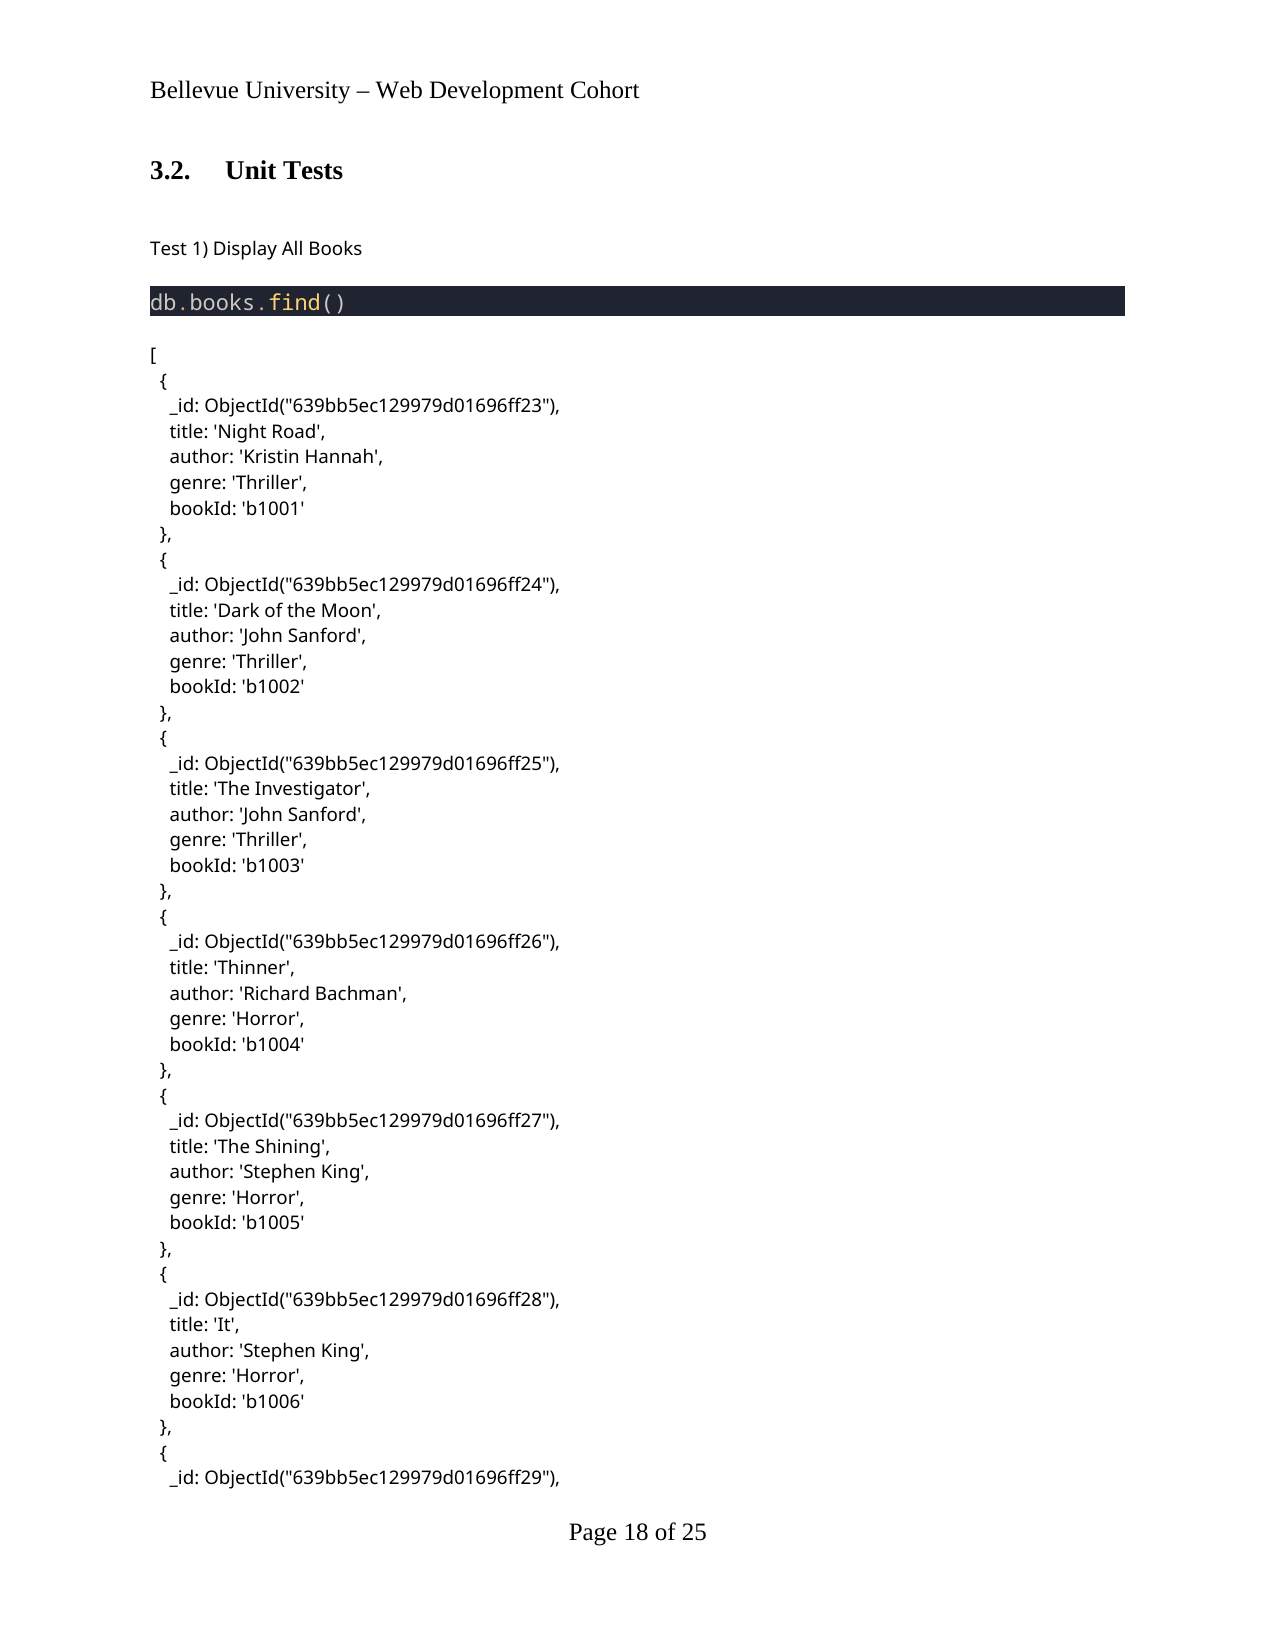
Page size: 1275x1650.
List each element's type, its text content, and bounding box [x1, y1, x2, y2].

text _id: ObjectId("639bb5ec129979d01696ff25"), [150, 750, 1125, 776]
text title: 'The Shining', [150, 1133, 1125, 1158]
text }, [150, 699, 1125, 724]
text title: 'Thinner', [150, 954, 1125, 980]
text author: 'John Sanford', [150, 622, 1125, 648]
text { [150, 903, 1125, 929]
text genre: 'Thriller', [150, 827, 1125, 852]
text db.books.find() [150, 286, 1125, 316]
text author: 'Kristin Hannah', [150, 444, 1125, 469]
text bookId: 'b1004' [150, 1031, 1125, 1056]
text }, [150, 1414, 1125, 1439]
text { [150, 1261, 1125, 1286]
text }, [150, 520, 1125, 546]
text _id: ObjectId("639bb5ec129979d01696ff27"), [150, 1107, 1125, 1133]
text }, [150, 878, 1125, 903]
text genre: 'Horror', [150, 1184, 1125, 1209]
text [ [150, 342, 1125, 367]
text bookId: 'b1002' [150, 673, 1125, 699]
text { [150, 724, 1125, 750]
text bookId: 'b1005' [150, 1209, 1125, 1235]
text }, [150, 1235, 1125, 1261]
text bookId: 'b1003' [150, 852, 1125, 878]
text author: 'Stephen King', [150, 1158, 1125, 1184]
text Test 1) Display All Books [150, 235, 1125, 261]
text _id: ObjectId("639bb5ec129979d01696ff23"), [150, 393, 1125, 418]
text { [150, 546, 1125, 571]
text title: 'Night Road', [150, 418, 1125, 444]
subtitle 3.2. Unit Tests [150, 154, 1125, 185]
text bookId: 'b1006' [150, 1388, 1125, 1414]
text genre: 'Horror', [150, 1363, 1125, 1388]
text title: 'It', [150, 1312, 1125, 1337]
text { [150, 1439, 1125, 1465]
text author: 'Richard Bachman', [150, 980, 1125, 1005]
text _id: ObjectId("639bb5ec129979d01696ff28"), [150, 1286, 1125, 1312]
text _id: ObjectId("639bb5ec129979d01696ff29"), [150, 1465, 1125, 1490]
text genre: 'Thriller', [150, 648, 1125, 673]
text }, [150, 1056, 1125, 1082]
text genre: 'Thriller', [150, 469, 1125, 495]
text { [150, 1082, 1125, 1107]
text genre: 'Horror', [150, 1005, 1125, 1031]
text _id: ObjectId("639bb5ec129979d01696ff26"), [150, 929, 1125, 954]
text _id: ObjectId("639bb5ec129979d01696ff24"), [150, 571, 1125, 597]
text author: 'Stephen King', [150, 1337, 1125, 1363]
text title: 'The Investigator', [150, 776, 1125, 801]
text title: 'Dark of the Moon', [150, 597, 1125, 622]
text bookId: 'b1001' [150, 495, 1125, 520]
text { [150, 367, 1125, 393]
text author: 'John Sanford', [150, 801, 1125, 827]
